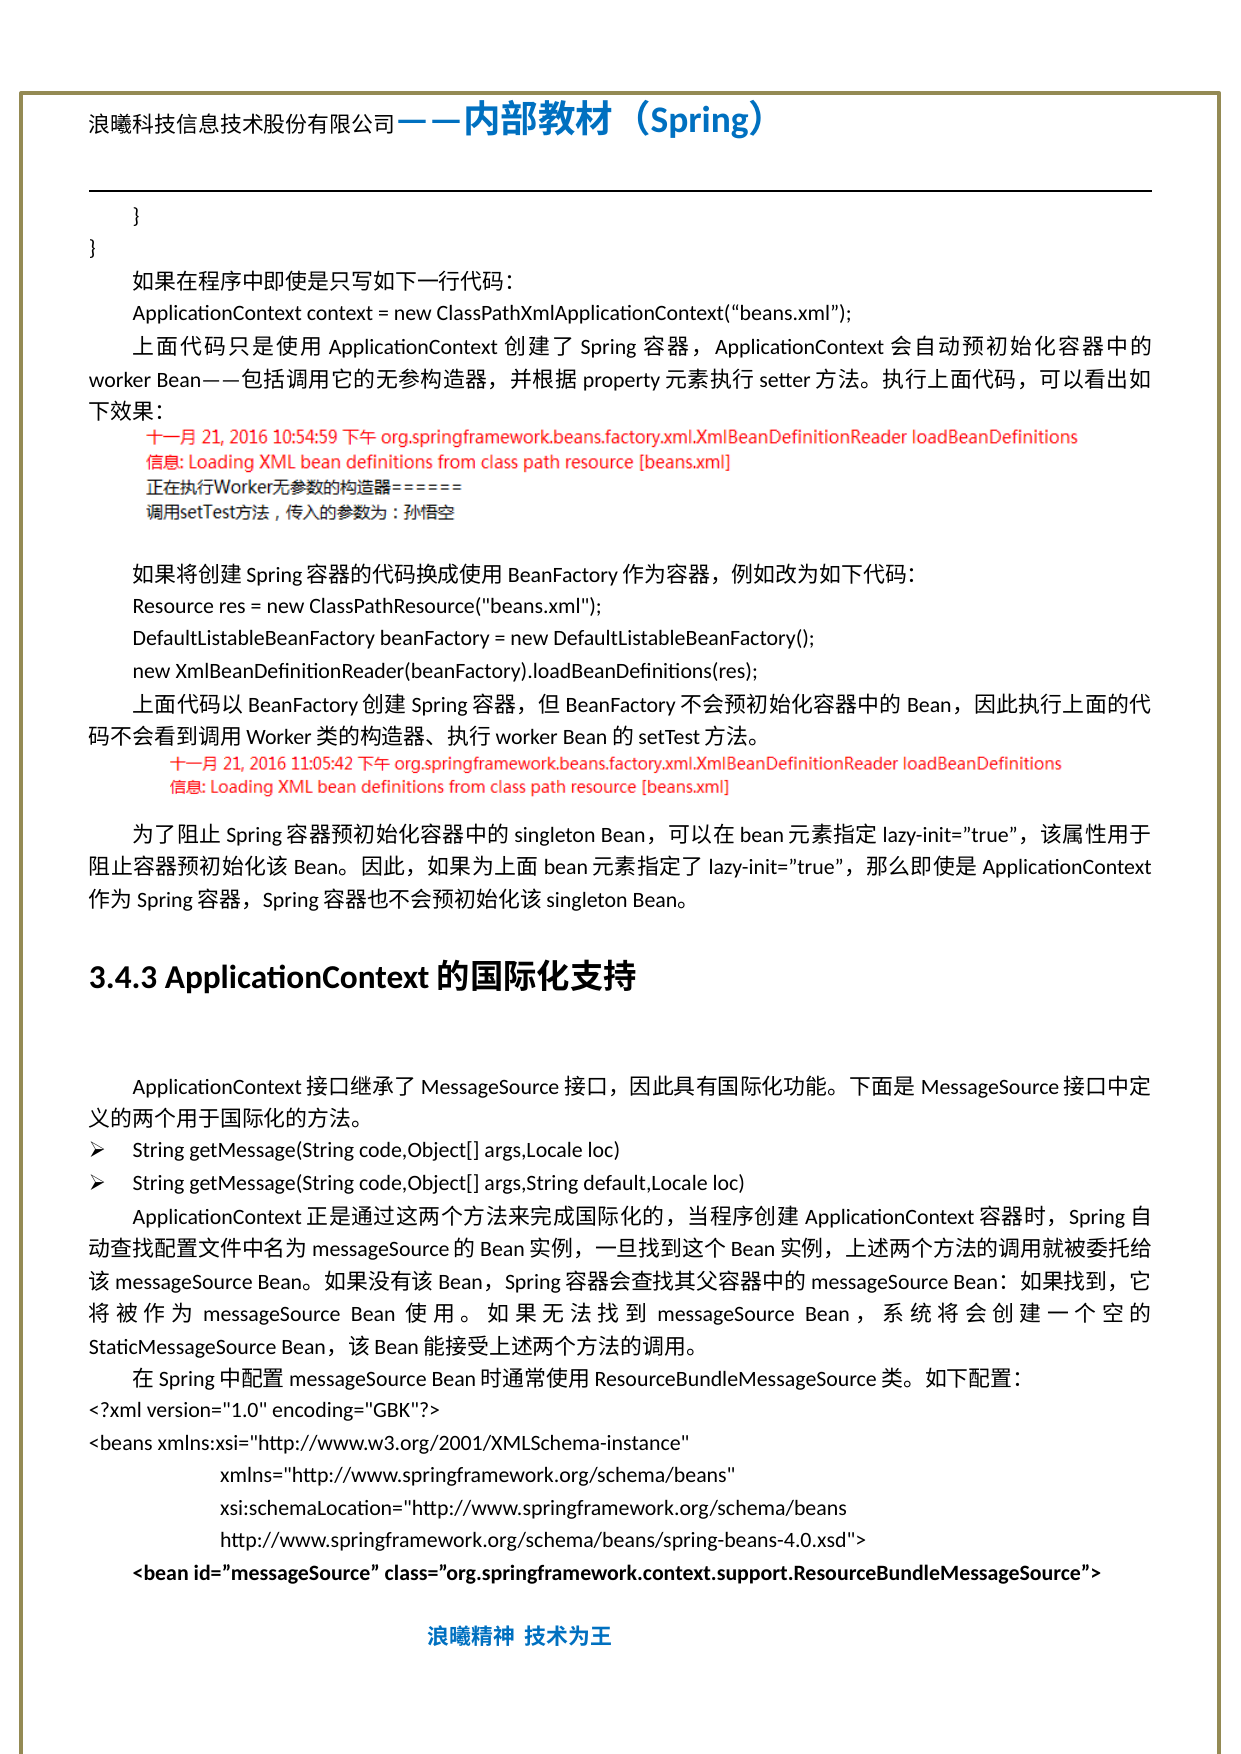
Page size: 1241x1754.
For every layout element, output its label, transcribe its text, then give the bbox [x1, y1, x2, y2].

text xmlns="http://www.springframework.org/schema/beans" [89, 1458, 1152, 1491]
text xsi:schemaLocation="http://www.springframework.org/schema/beans [89, 1491, 1152, 1523]
text 为了阻止Spring容器预初始化容器中的singleton Bean，可以在bean元素指定lazy-init=”true”，该属性用于阻止容器预初始化该Bean。因此，如果为上面bean元素指定了lazy-init=”true”，那么即使是ApplicationContext作为Spring容器，Spring容器也不会预初始化该singleton Bean。 [89, 816, 1152, 914]
text } [89, 231, 1152, 264]
text <beans xmlns:xsi="http://www.w3.org/2001/XMLSchema-instance" [89, 1426, 1152, 1458]
text 如果在程序中即使是只写如下一行代码： [89, 264, 1152, 296]
text ApplicationContext正是通过这两个方法来完成国际化的，当程序创建ApplicationContext容器时，Spring自动查找配置文件中名为messageSource的Bean实例，一旦找到这个Bean实例，上述两个方法的调用就被委托给该messageSource Bean。如果没有该Bean，Spring容器会查找其父容器中的messageSource Bean：如果找到，它将被作为messageSource Bean使用。如果无法找到messageSource Bean，系统将会创建一个空的StaticMessageSource Bean，该Bean能接受上述两个方法的调用。 [89, 1198, 1152, 1361]
text } [89, 199, 1152, 231]
text 在Spring中配置messageSource Bean时通常使用ResourceBundleMessageSource类。如下配置： [89, 1361, 1152, 1393]
subtitle 3.4.3 ApplicationContext的国际化支持 [89, 941, 1152, 1006]
list String getMessage(String code,Object[] args,String default,Locale loc) [89, 1166, 1152, 1198]
text new XmlBeanDefinitionReader(beanFactory).loadBeanDefinitions(res); [89, 654, 1152, 686]
picture [170, 751, 1071, 801]
text ApplicationContext接口继承了MessageSource接口，因此具有国际化功能。下面是MessageSource接口中定义的两个用于国际化的方法。 [89, 1068, 1152, 1133]
picture [144, 426, 1096, 526]
text http://www.springframework.org/schema/beans/spring-beans-4.0.xsd"> [89, 1523, 1152, 1556]
list String getMessage(String code,Object[] args,Locale loc) [89, 1133, 1152, 1166]
text <bean id=”messageSource” class=”org.springframework.context.support.ResourceBundleMessageSource”> [89, 1556, 1152, 1588]
text 上面代码以BeanFactory创建Spring容器，但BeanFactory不会预初始化容器中的Bean，因此执行上面的代码不会看到调用Worker类的构造器、执行worker Bean的setTest方法。 [89, 686, 1152, 751]
text 如果将创建Spring容器的代码换成使用BeanFactory作为容器，例如改为如下代码： [89, 556, 1152, 589]
text ApplicationContext context = new ClassPathXmlApplicationContext(“beans.xml”); [89, 296, 1152, 329]
text DefaultListableBeanFactory beanFactory = new DefaultListableBeanFactory(); [89, 621, 1152, 654]
text 上面代码只是使用ApplicationContext创建了Spring容器，ApplicationContext会自动预初始化容器中的worker Bean——包括调用它的无参构造器，并根据property元素执行setter方法。执行上面代码，可以看出如下效果： [89, 329, 1152, 426]
text Resource res = new ClassPathResource("beans.xml"); [89, 589, 1152, 621]
text <?xml version="1.0" encoding="GBK"?> [89, 1393, 1152, 1426]
